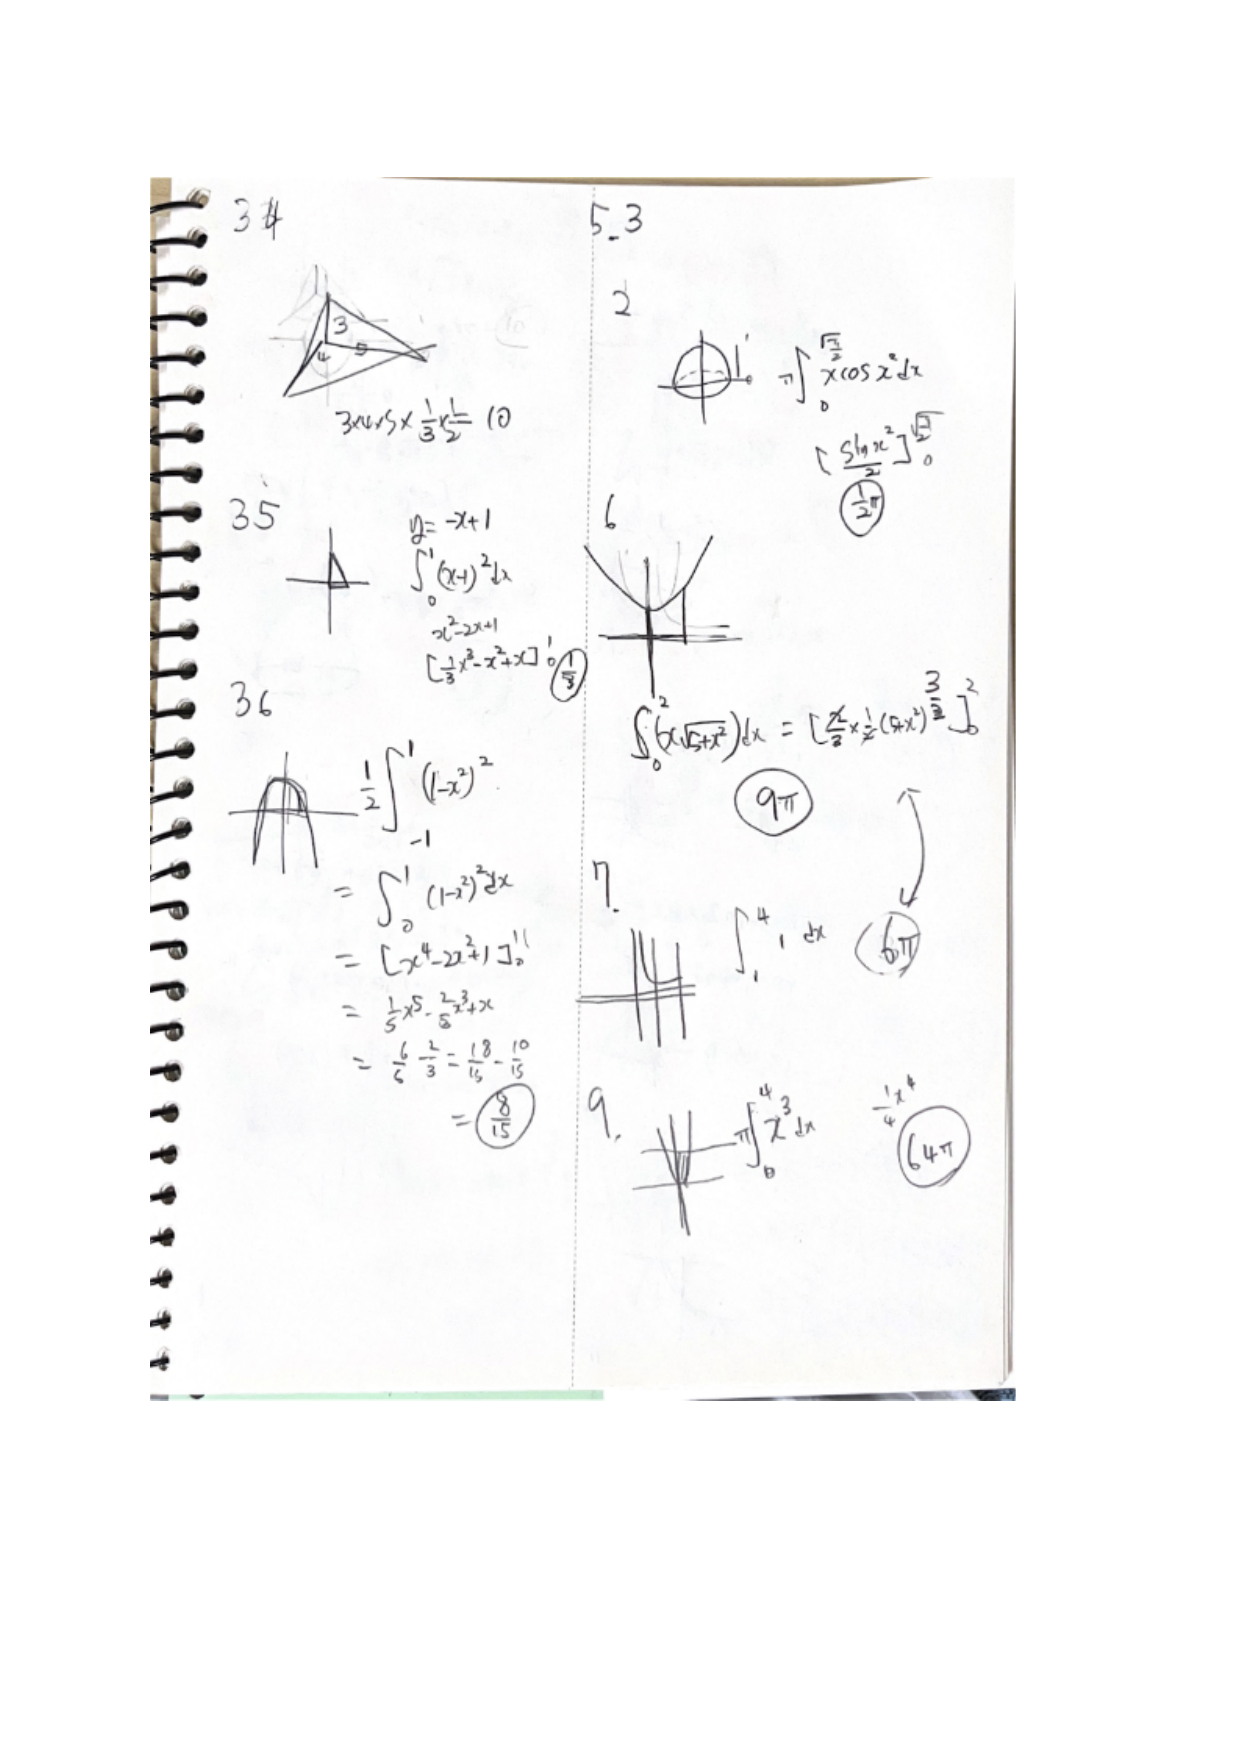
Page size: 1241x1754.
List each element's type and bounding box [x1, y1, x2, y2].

picture [150, 177, 1016, 1401]
